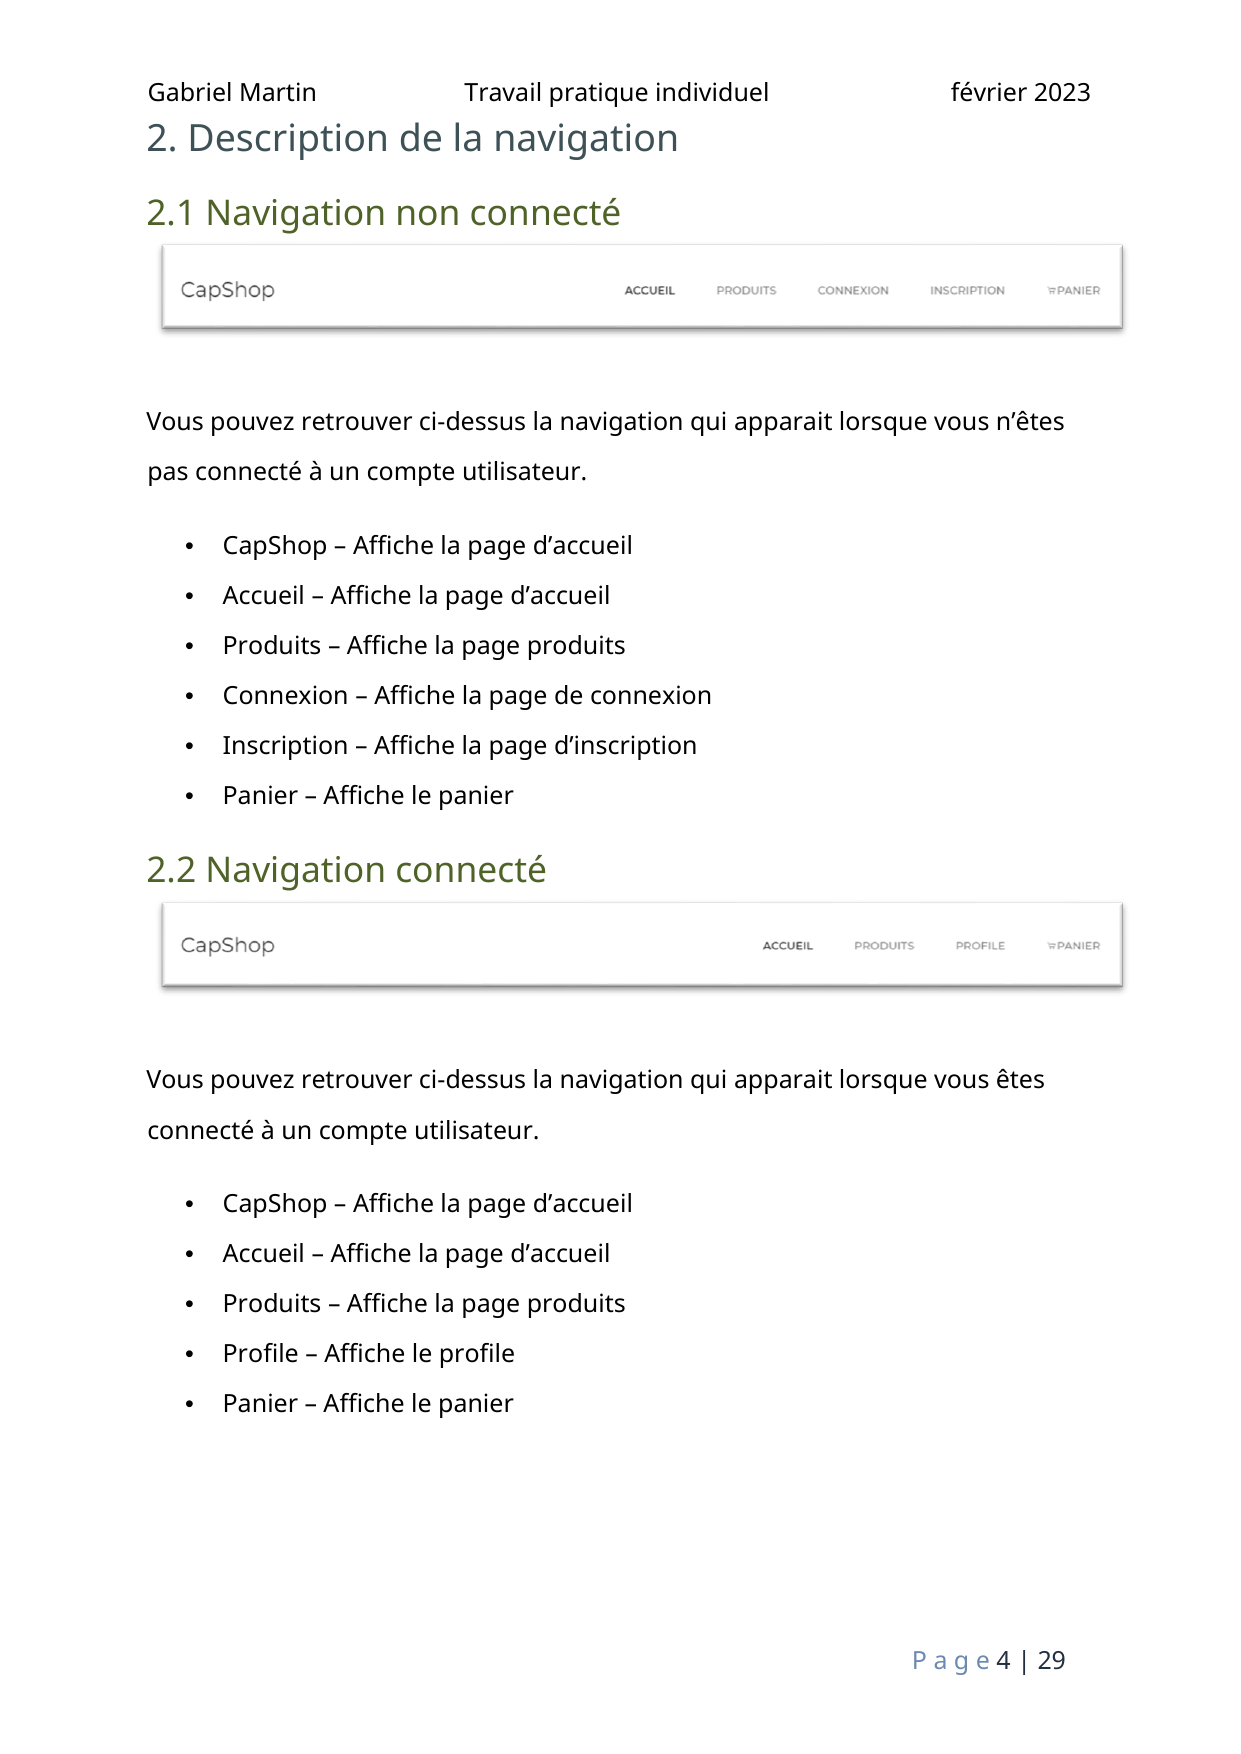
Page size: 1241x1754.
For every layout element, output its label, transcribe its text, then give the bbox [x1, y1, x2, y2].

list Inscription – Affiche la page d’inscription [185, 727, 1092, 762]
list Connexion – Affiche la page de connexion [185, 677, 1092, 712]
list CapShop – Affiche la page d’accueil [185, 527, 1092, 562]
list Panier – Affiche le panier [185, 777, 1092, 812]
list Accueil – Affiche la page d’accueil [185, 1235, 1092, 1269]
picture [152, 239, 1132, 341]
subtitle 2. Description de la navigation [146, 111, 1145, 162]
list Panier – Affiche le panier [185, 1385, 1092, 1419]
subtitle 2.2 Navigation connecté [146, 844, 1145, 892]
list Accueil – Affiche la page d’accueil [185, 577, 1092, 612]
text Vous pouvez retrouver ci-dessus la navigation qui apparait lorsque vous êtes connecté à un compte utilisateur. [146, 1062, 1092, 1146]
picture [152, 896, 1132, 999]
text Vous pouvez retrouver ci-dessus la navigation qui apparait lorsque vous n’êtes pas connecté à un compte utilisateur. [146, 403, 1092, 488]
list Profile – Affiche le profile [185, 1335, 1092, 1369]
list Produits – Affiche la page produits [185, 1285, 1092, 1319]
list CapShop – Affiche la page d’accueil [185, 1185, 1092, 1219]
subtitle 2.1 Navigation non connecté [146, 187, 1145, 235]
list Produits – Affiche la page produits [185, 627, 1092, 662]
